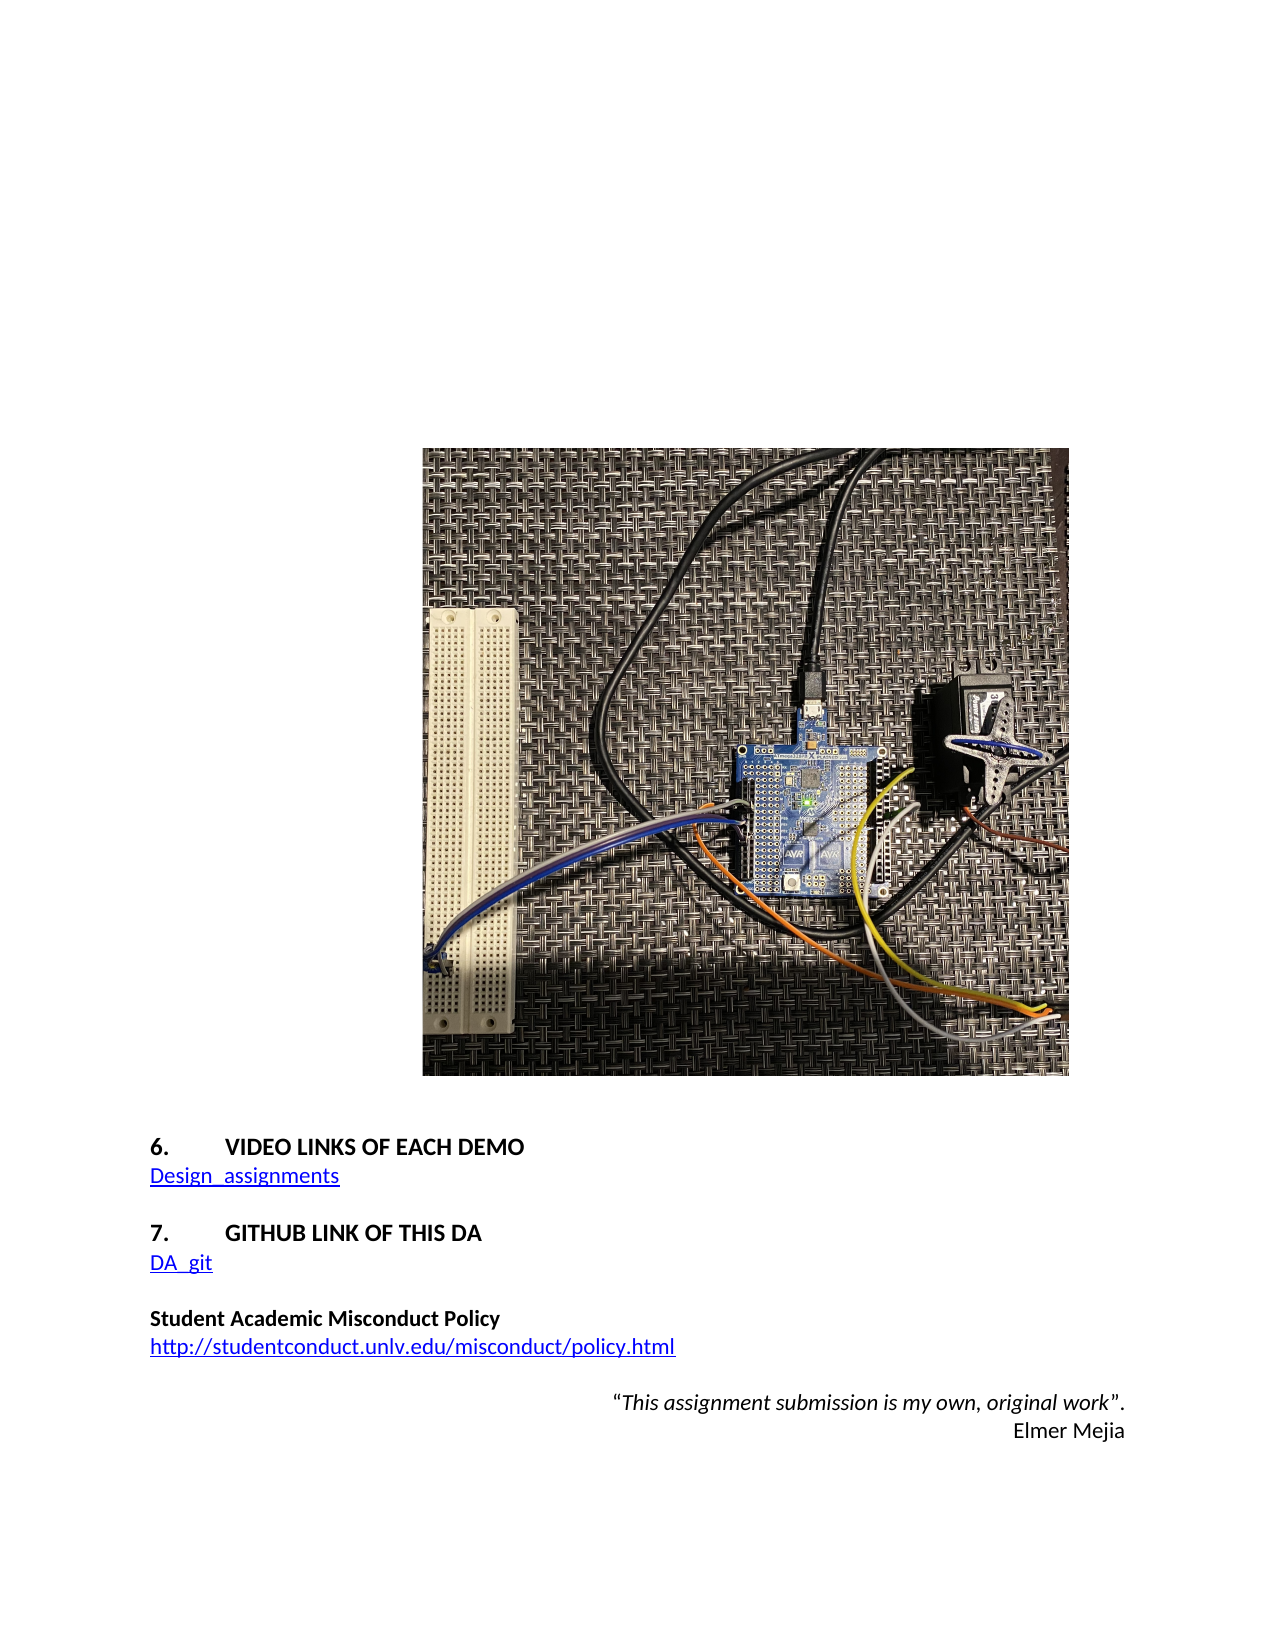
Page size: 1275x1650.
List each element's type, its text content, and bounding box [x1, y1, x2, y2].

text Design_assignments [150, 1161, 1125, 1189]
picture [422, 448, 1069, 1076]
list GITHUB LINK OF THIS DA [150, 1217, 1125, 1248]
list VIDEO LINKS OF EACH DEMO [150, 1131, 1125, 1161]
text http://studentconduct.unlv.edu/misconduct/policy.html [150, 1332, 1125, 1360]
text Student Academic Misconduct Policy [150, 1304, 1125, 1332]
text “This assignment submission is my own, original work”. [150, 1388, 1125, 1416]
text DA_git [150, 1248, 1125, 1276]
text Elmer Mejia [150, 1416, 1125, 1444]
